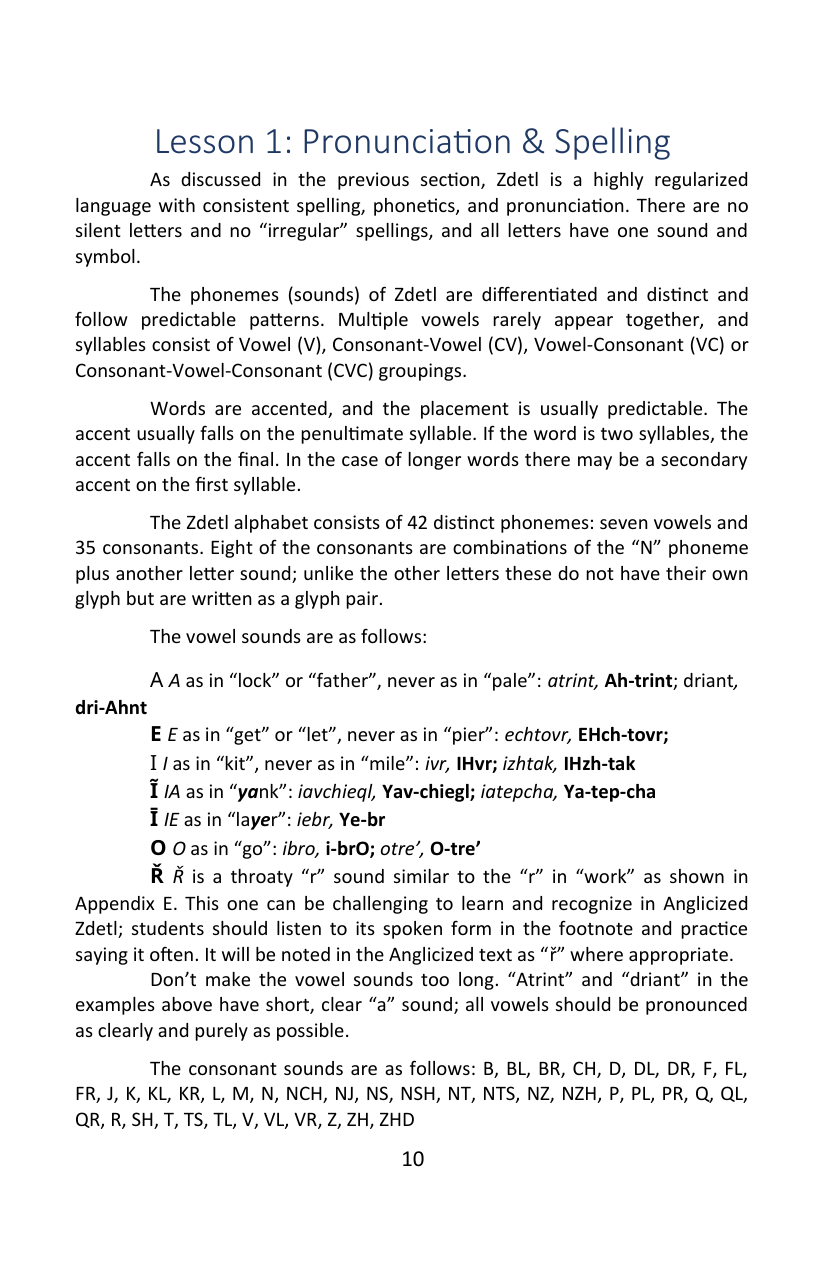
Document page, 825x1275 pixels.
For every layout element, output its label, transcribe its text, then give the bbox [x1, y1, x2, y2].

text The consonant sounds are as follows: B, BL, BR, CH, D, DL, DR, F, FL, FR, J, K, KL, KR, L, M, N, NCH, NJ, NS, NSH, NT, NTS, NZ, NZH, P, PL, PR, Q, QL, QR, R, SH, T, TS, TL, V, VL, VR, Z, ZH, ZHD [75, 1055, 750, 1131]
text The phonemes (sounds) of Zdetl are differentiated and distinct and follow predictable patterns. Multiple vowels rarely appear together, and syllables consist of Vowel (V), Consonant-Vowel (CV), Vowel-Consonant (VC) or Consonant-Vowel-Consonant (CVC) groupings. [75, 281, 750, 382]
text The Zdetl alphabet consists of 42 distinct phonemes: seven vowels and 35 consonants. Eight of the consonants are combinations of the “N” phoneme plus another letter sound; unlike the other letters these do not have their own glyph but are written as a glyph pair. [75, 509, 750, 611]
text Ř Ř is a throaty “r” sound similar to the “r” in “work” as shown in Appendix E. This one can be challenging to learn and recognize in Anglicized Zdetl; students should listen to its spoken form in the footnote and practice saying it often. It will be noted in the Anglicized text as “ř” where appropriate. [75, 861, 750, 966]
text Words are accented, and the placement is usually predictable. The accent usually falls on the penultimate syllable. If the word is two syllables, the accent falls on the final. In the case of longer words there may be a secondary accent on the first syllable. [75, 395, 750, 497]
text E E as in “get” or “let”, never as in “pier”: echtovr, EHch-tovr; [75, 719, 750, 748]
text A A as in “lock” or “father”, never as in “pale”: atrint, Ah-trint; driant, dri-Ahnt [75, 665, 750, 719]
text Ī IE as in “layer”: iebr, Ye-br [75, 804, 750, 833]
text Ĩ IA as in “yank”: iavchieql, Yav-chiegl; iatepcha, Ya-tep-cha [75, 776, 750, 804]
text Don’t make the vowel sounds too long. “Atrint” and “driant” in the examples above have short, clear “a” sound; all vowels should be pronounced as clearly and purely as possible. [75, 966, 750, 1042]
text O O as in “go”: ibro, i-brO; otre’, O-tre’ [75, 833, 750, 861]
subtitle Lesson 1: Pronunciation & Spelling [75, 117, 750, 162]
text I I as in “kit”, never as in “mile”: ivr, IHvr; izhtak, IHzh-tak [75, 748, 750, 776]
text As discussed in the previous section, Zdetl is a highly regularized language with consistent spelling, phonetics, and pronunciation. There are no silent letters and no “irregular” spellings, and all letters have one sound and symbol. [75, 167, 750, 268]
text The vowel sounds are as follows: [75, 623, 750, 649]
